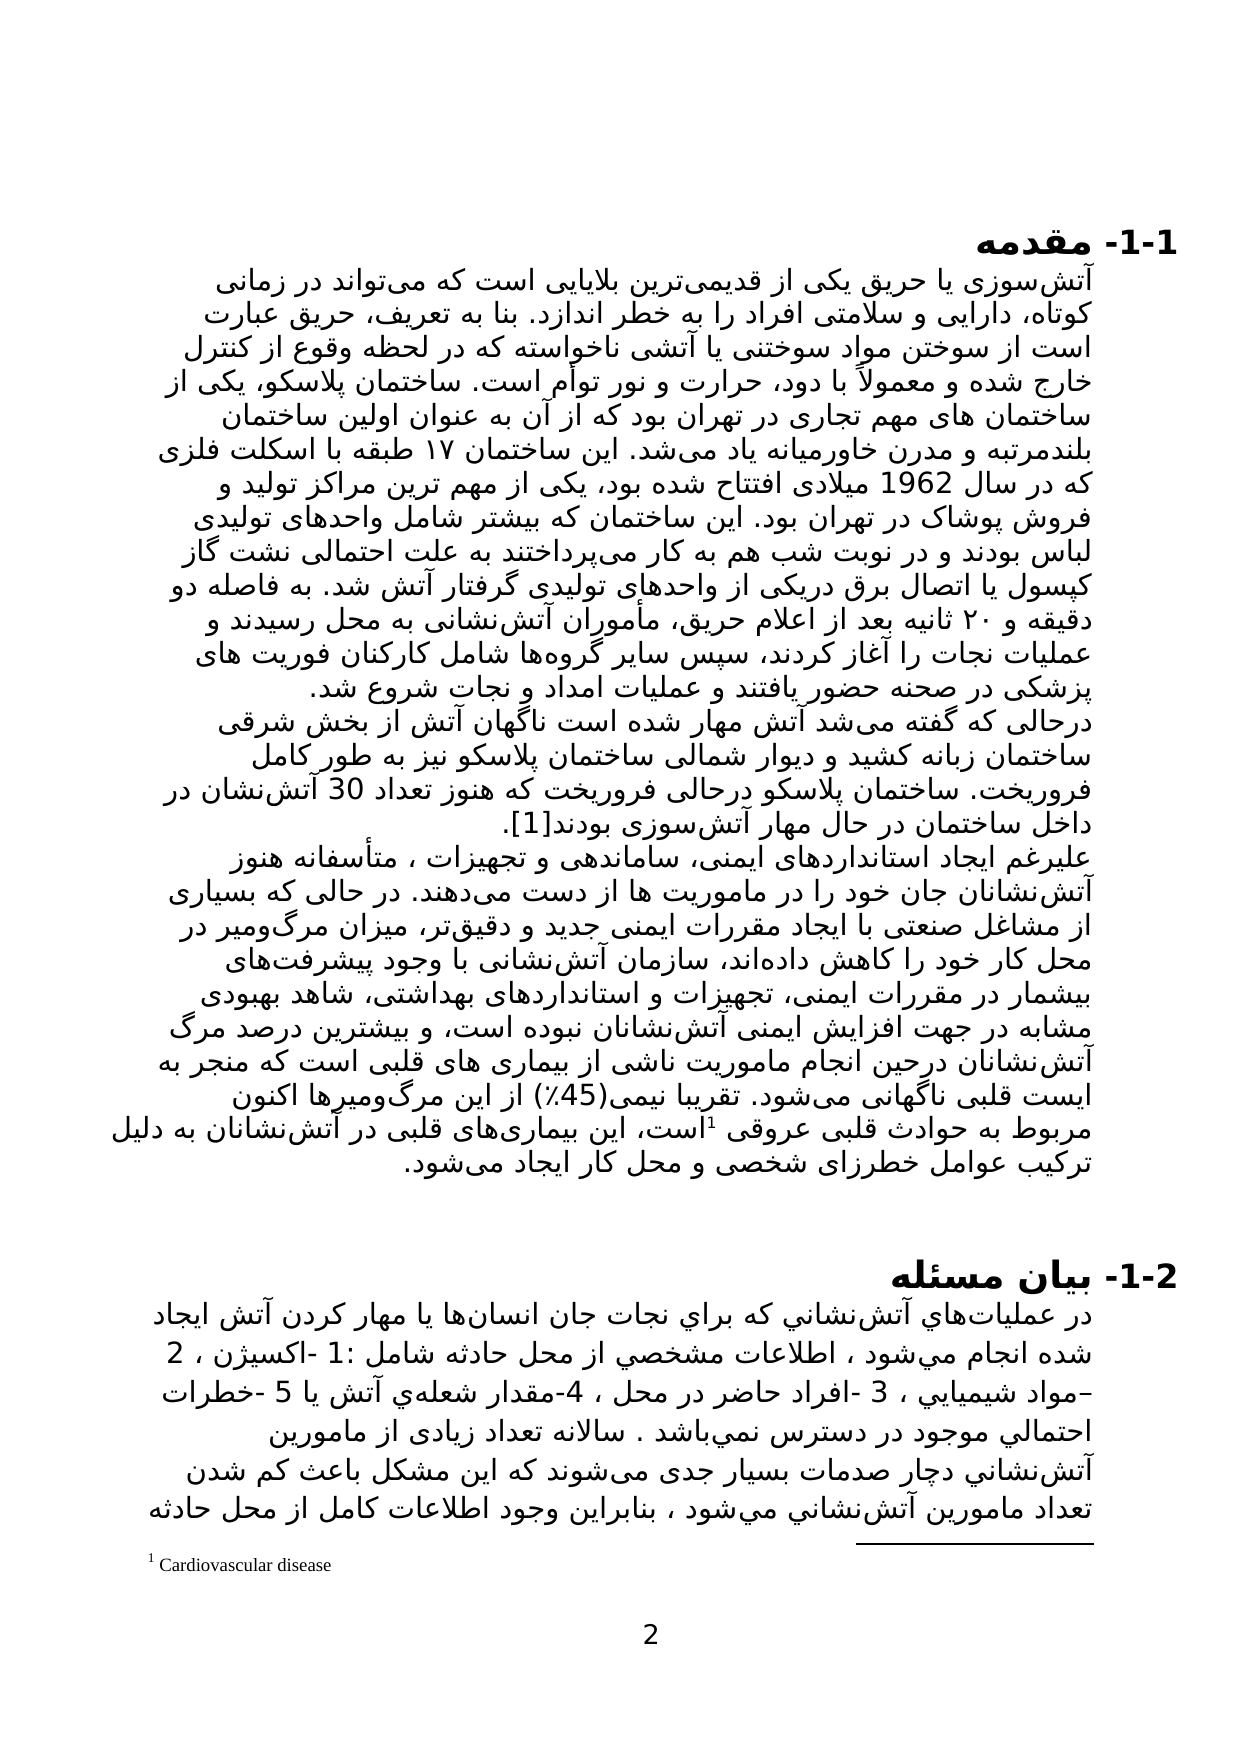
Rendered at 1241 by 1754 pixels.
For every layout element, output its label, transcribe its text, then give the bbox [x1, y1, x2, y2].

text مقدمه [148, 219, 1093, 263]
text درحالی که گفته می‌شد آتش مهار شده است ناگهان آتش از بخش شرقی ساختمان زبانه کشید و دیوار شمالی ساختمان پلاسکو نیز به طور کامل فروریخت. ساختمان پلاسکو درحالی فروریخت که هنوز تعداد 30 آتش‌نشان در داخل ساختمان در حال مهار آتش‌سوزی بودند[1]. [148, 704, 1093, 840]
text بیان مسئله [148, 1253, 1093, 1297]
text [148, 1297, 1093, 1526]
text علیرغم ایجاد استانداردهای ایمنی، ساماندهی و تجهیزات ، متأسفانه هنوز آتش‌نشانان جان خود را در ماموریت ها از دست می‌دهند. در حالی که بسیاری از مشاغل صنعتی با ایجاد مقررات ایمنی جدید و دقیق‌تر، میزان مرگ‌ومیر در محل کار خود را کاهش داده‌اند، سازمان آتش‌نشانی با وجود پیشرفت‌های بیشمار در مقررات ایمنی، تجهیزات و استانداردهای بهداشتی، شاهد بهبودی مشابه در جهت افزایش ایمنی آتش‌نشانان نبوده است، و بیشترین درصد مرگ آتش‌نشانان درحین انجام ماموریت ناشی از بیماری های قلبی است که منجر به ایست قلبی ناگهانی می‌شود. تقریبا نیمی(45٪) از این مرگ‌و‌میرها اکنون مربوط به حوادث قلبی عروقی است، این بیماری‌های قلبی در آتش‌نشانان به دلیل ترکیب عوامل خطرزای شخصی و محل کار ایجاد می‌شود. [148, 840, 1093, 1180]
text آتش‌سوزی یا حریق یکی از قدیمی‌ترین بلایایی است که می‌تواند در زمانی کوتاه، دارایی و سلامتی افراد را به خطر اندازد. بنا به تعریف، حریق عبارت است از سوختن مواد سوختنی یا آتشی ناخواسته که در لحظه وقوع از کنترل خارج شده و معمولاً با دود، حرارت و نور توأم است. ساختمان پلاسکو، یکی از ساختمان های مهم تجاری در تهران بود که از آن به عنوان اولین ساختمان بلندمرتبه و مدرن خاورمیانه یاد می‌شد. این ساختمان ۱۷ طبقه با اسکلت فلزی که در سال 1962 میلادی افتتاح شده بود، یکی از مهم ترین مراکز تولید و فروش پوشاک در تهران بود. این ساختمان که بیشتر شامل واحدهای تولیدی لباس بودند و در نوبت شب هم به کار می‌پرداختند به علت احتمالی نشت گاز کپسول یا اتصال برق دریکی از واحدهای تولیدی گرفتار آتش شد. به فاصله دو دقیقه و ۲۰ ثانیه بعد از اعلام حریق، مأموران آتش‌نشانی به محل رسیدند و عملیات نجات را آغاز کردند، سپس سایر گروه‌ها شامل کارکنان فوریت های پزشکی در صحنه حضور یافتند و عملیات امداد و نجات شروع شد. [148, 263, 1093, 704]
